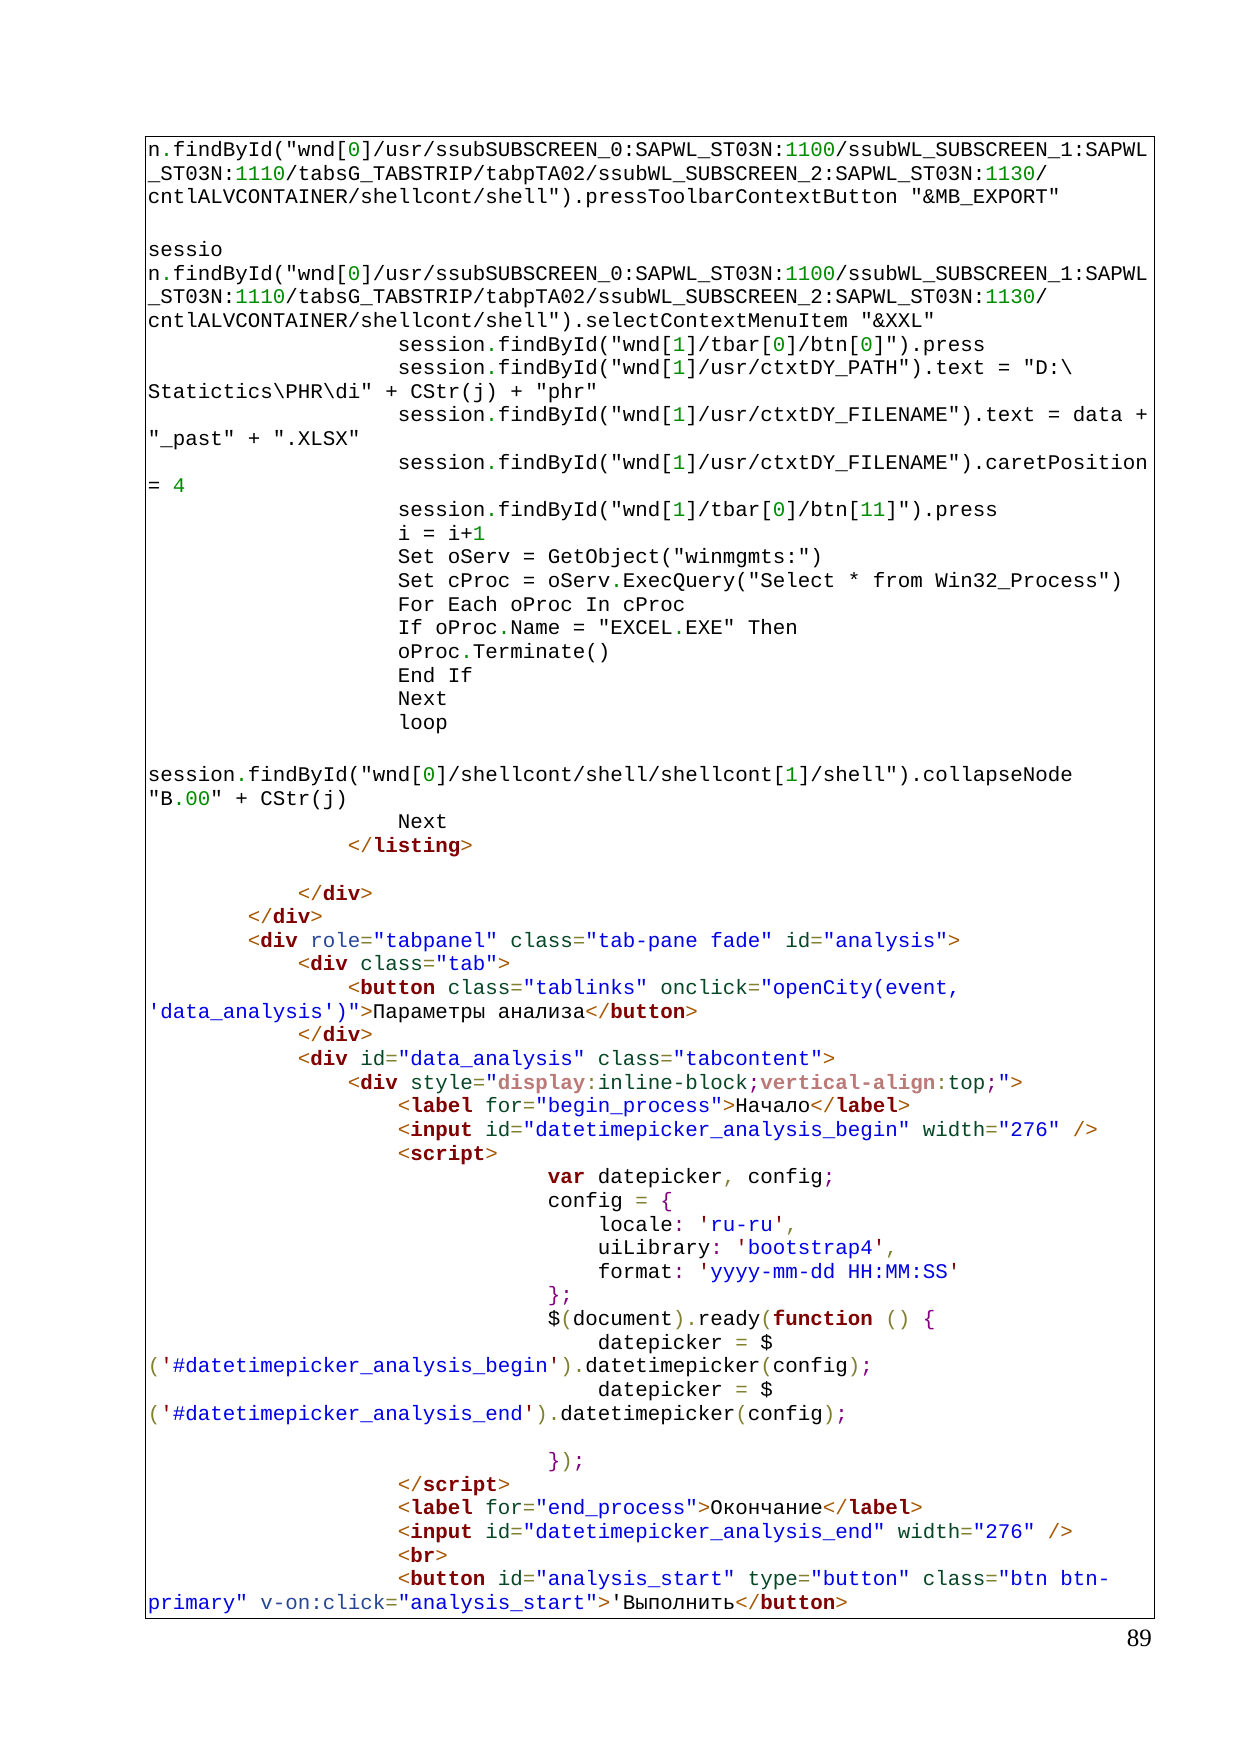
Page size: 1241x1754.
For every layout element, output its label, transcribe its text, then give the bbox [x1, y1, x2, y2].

text format: 'yyyy-mm-dd HH:MM:SS' [148, 1261, 1152, 1284]
text $(document).ready(function () { [148, 1308, 1152, 1332]
text Next [148, 688, 1152, 712]
text </div> [148, 882, 1152, 906]
text session.findById("wnd[0]/shellcont/shell/shellcont[1]/shell").collapseNode "B.00" + CStr(j) [148, 736, 1152, 812]
text <input id="datetimepicker_analysis_end" width="276" /> [148, 1521, 1152, 1544]
text Set oServ = GetObject("winmgmts:") [148, 546, 1152, 570]
text session.findById("wnd[1]/usr/ctxtDY_FILENAME").caretPosition = 4 [148, 452, 1152, 499]
text End If [148, 664, 1152, 688]
text <button class="tablinks" onclick="openCity(event, 'data_analysis')">Параметры анализа</button> [148, 977, 1152, 1024]
text </script> [148, 1474, 1152, 1497]
text <div class="tab"> [148, 953, 1152, 977]
text datepicker = $('#datetimepicker_analysis_end').datetimepicker(config); [148, 1379, 1152, 1426]
text <script> [148, 1143, 1152, 1166]
text session.findById("wnd[1]/usr/ctxtDY_PATH").text = "D:\Statictics\PHR\di" + CStr(j) + "phr" [148, 357, 1152, 404]
text <input id="datetimepicker_analysis_begin" width="276" /> [148, 1119, 1152, 1143]
text <div id="data_analysis" class="tabcontent"> [148, 1048, 1152, 1072]
text oProc.Terminate() [148, 641, 1152, 664]
text session.findById("wnd[1]/usr/ctxtDY_FILENAME").text = data + "_past" + ".XLSX" [148, 404, 1152, 452]
text </div> [148, 906, 1152, 930]
text session.findById("wnd[1]/tbar[0]/btn[0]").press [148, 333, 1152, 357]
text <button id="analysis_start" type="button" class="btn btn-primary" v-on:click="analysis_start">'Выполнить</button> [146, 1565, 1154, 1618]
text Next [148, 812, 1152, 835]
text <br> [148, 1544, 1152, 1565]
text loop [148, 712, 1152, 736]
text var datepicker, config; [148, 1166, 1152, 1190]
text <div role="tabpanel" class="tab-pane fade" id="analysis"> [148, 930, 1152, 953]
text <div style="display:inline-block;vertical-align:top;"> [148, 1072, 1152, 1095]
text uiLibrary: 'bootstrap4', [148, 1237, 1152, 1261]
text Set cProc = oServ.ExecQuery("Select * from Win32_Process") [148, 570, 1152, 594]
text session.findById("wnd[1]/tbar[0]/btn[11]").press [148, 499, 1152, 523]
text </listing> [148, 835, 1152, 859]
text </div> [148, 1024, 1152, 1048]
text <label for="begin_process">Начало</label> [148, 1095, 1152, 1119]
text locale: 'ru-ru', [148, 1213, 1152, 1237]
text If oProc.Name = "EXCEL.EXE" Then [148, 617, 1152, 641]
text session.findById("wnd[0]/usr/ssubSUBSCREEN_0:SAPWL_ST03N:1100/ssubWL_SUBSCREEN_1:SAPWL_ST03N:1110/tabsG_TABSTRIP/tabpTA02/ssubWL_SUBSCREEN_2:SAPWL_ST03N:1130/cntlALVCONTAINER/shellcont/shell").selectContextMenuItem "&XXL" [148, 210, 1152, 333]
text For Each oProc In cProc [148, 594, 1152, 617]
text }); [148, 1450, 1152, 1474]
text i = i+1 [148, 523, 1152, 546]
text <label for="end_process">Окончание</label> [148, 1497, 1152, 1521]
text config = { [148, 1190, 1152, 1213]
text datepicker = $('#datetimepicker_analysis_begin').datetimepicker(config); [148, 1332, 1152, 1379]
text }; [148, 1284, 1152, 1308]
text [146, 137, 1154, 210]
